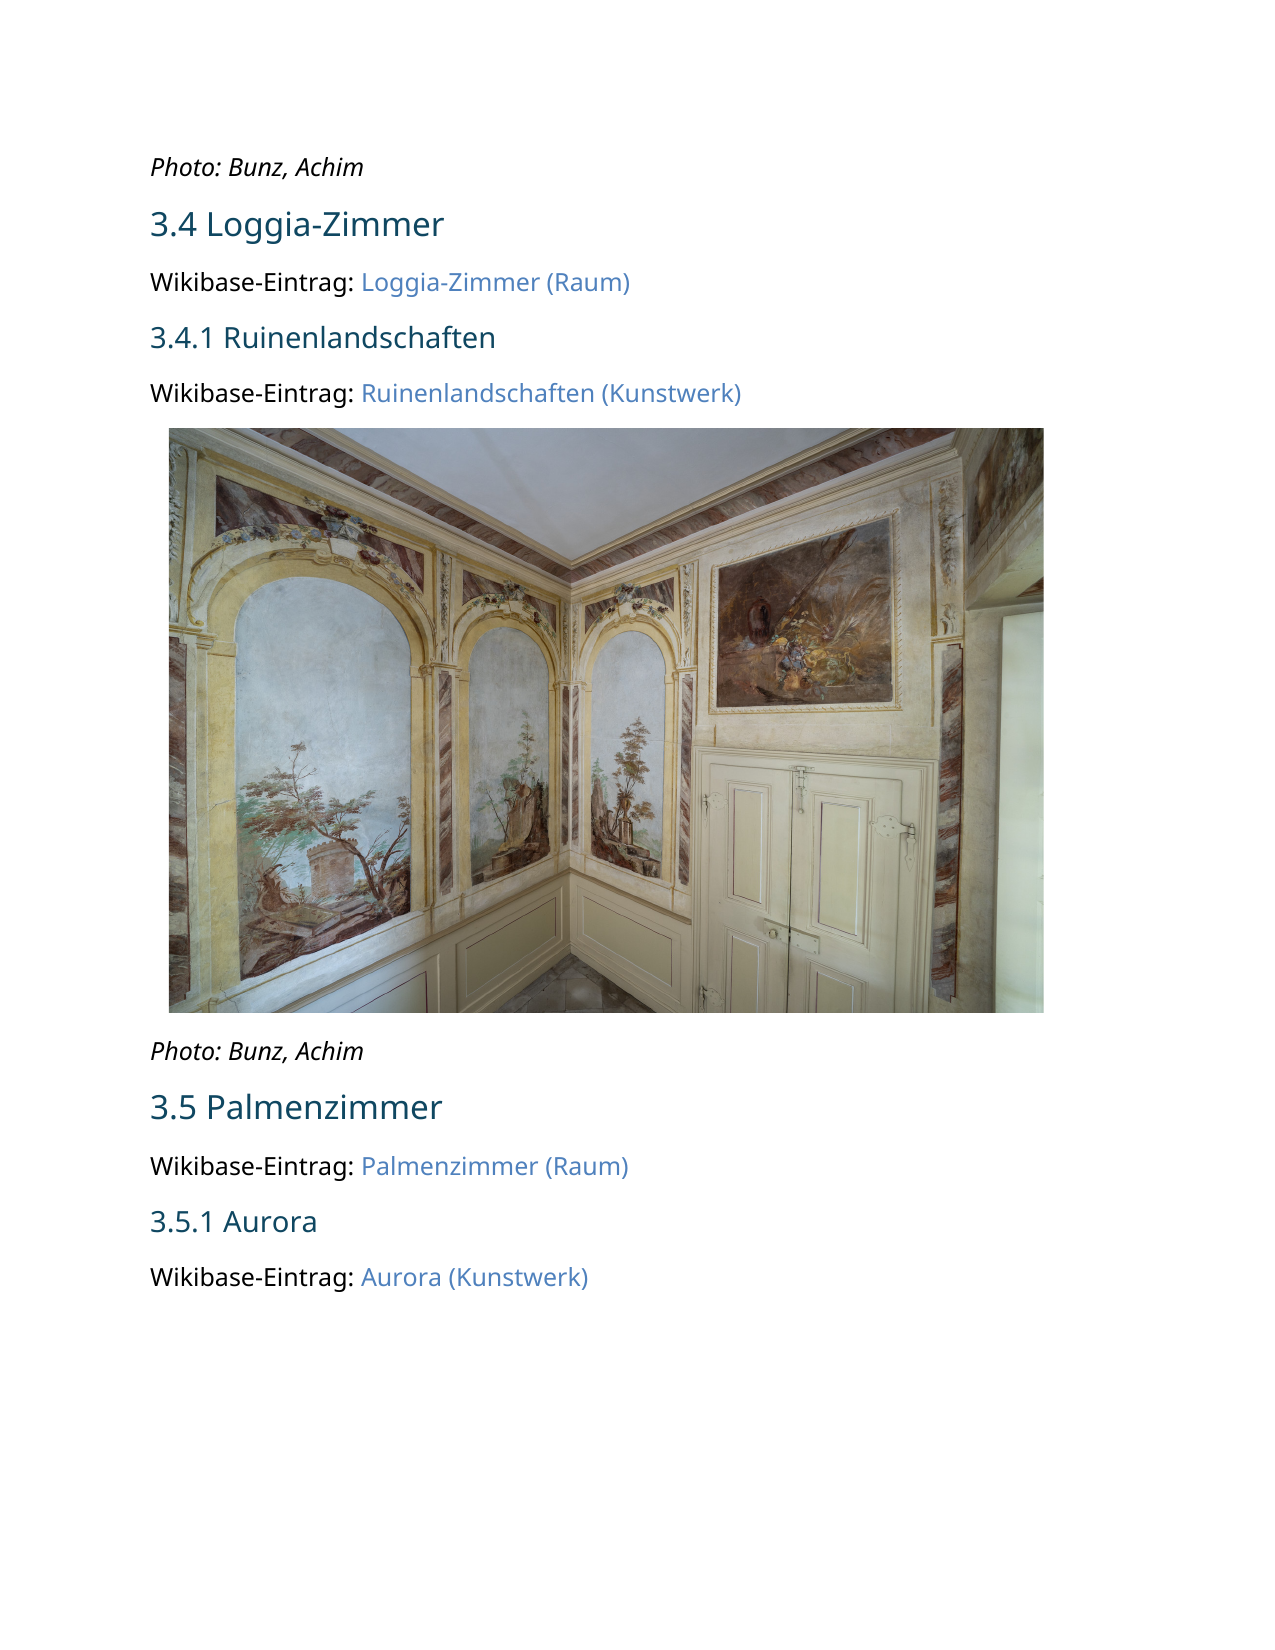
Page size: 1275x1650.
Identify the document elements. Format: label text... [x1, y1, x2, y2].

text Wikibase-Eintrag: Loggia-Zimmer (Raum) [150, 265, 1125, 299]
subtitle 3.5.1 Aurora [150, 1201, 1125, 1241]
text Photo: Bunz, Achim [150, 1033, 1125, 1067]
subtitle 3.5 Palmenzimmer [150, 1084, 1125, 1129]
text Wikibase-Eintrag: Aurora (Kunstwerk) [150, 1259, 1125, 1294]
text Wikibase-Eintrag: Palmenzimmer (Raum) [150, 1148, 1125, 1182]
text Photo: Bunz, Achim [150, 150, 1125, 184]
subtitle 3.4 Loggia-Zimmer [150, 201, 1125, 246]
picture [168, 428, 1044, 1013]
subtitle 3.4.1 Ruinenlandschaften [150, 318, 1125, 357]
text Wikibase-Eintrag: Ruinenlandschaften (Kunstwerk) [150, 376, 1125, 410]
